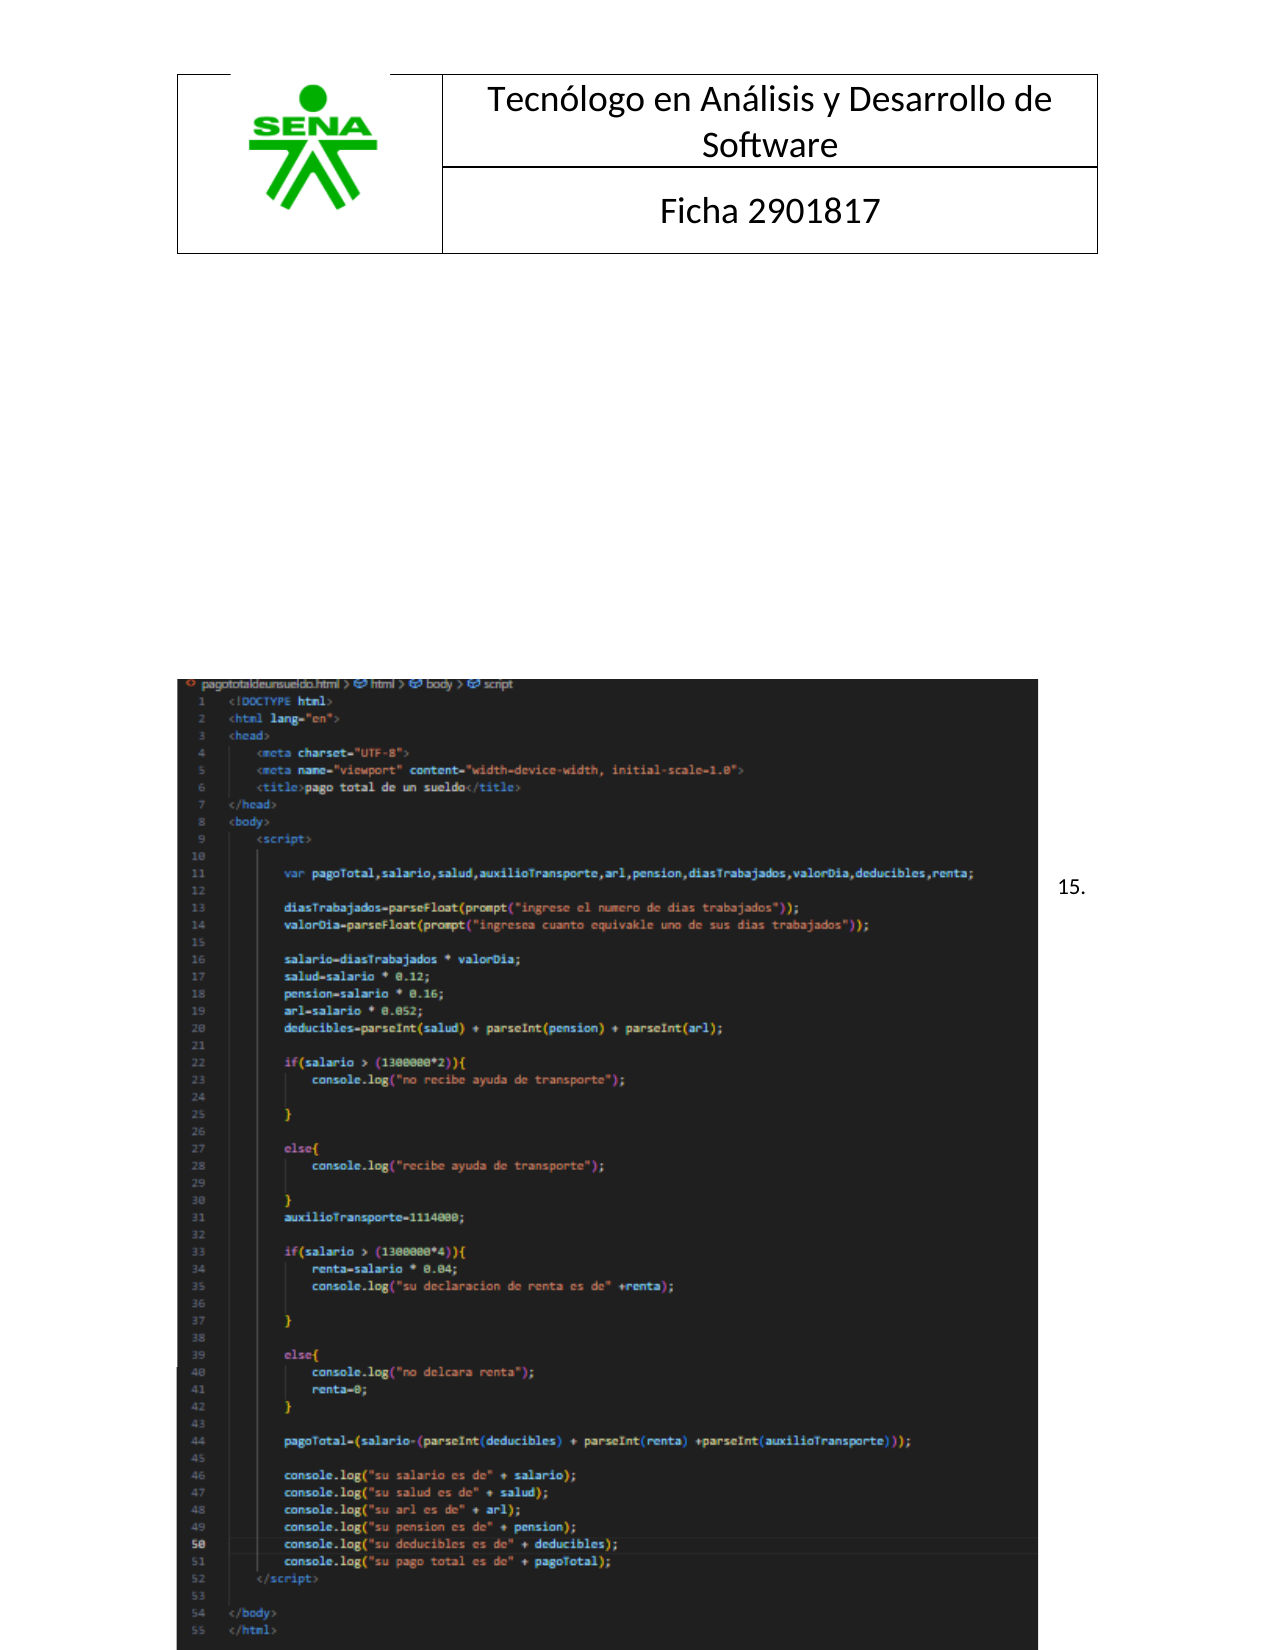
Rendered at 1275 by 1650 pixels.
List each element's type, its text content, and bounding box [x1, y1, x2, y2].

picture [230, 74, 390, 226]
text 15. [1039, 872, 1098, 900]
picture [176, 679, 1039, 1650]
